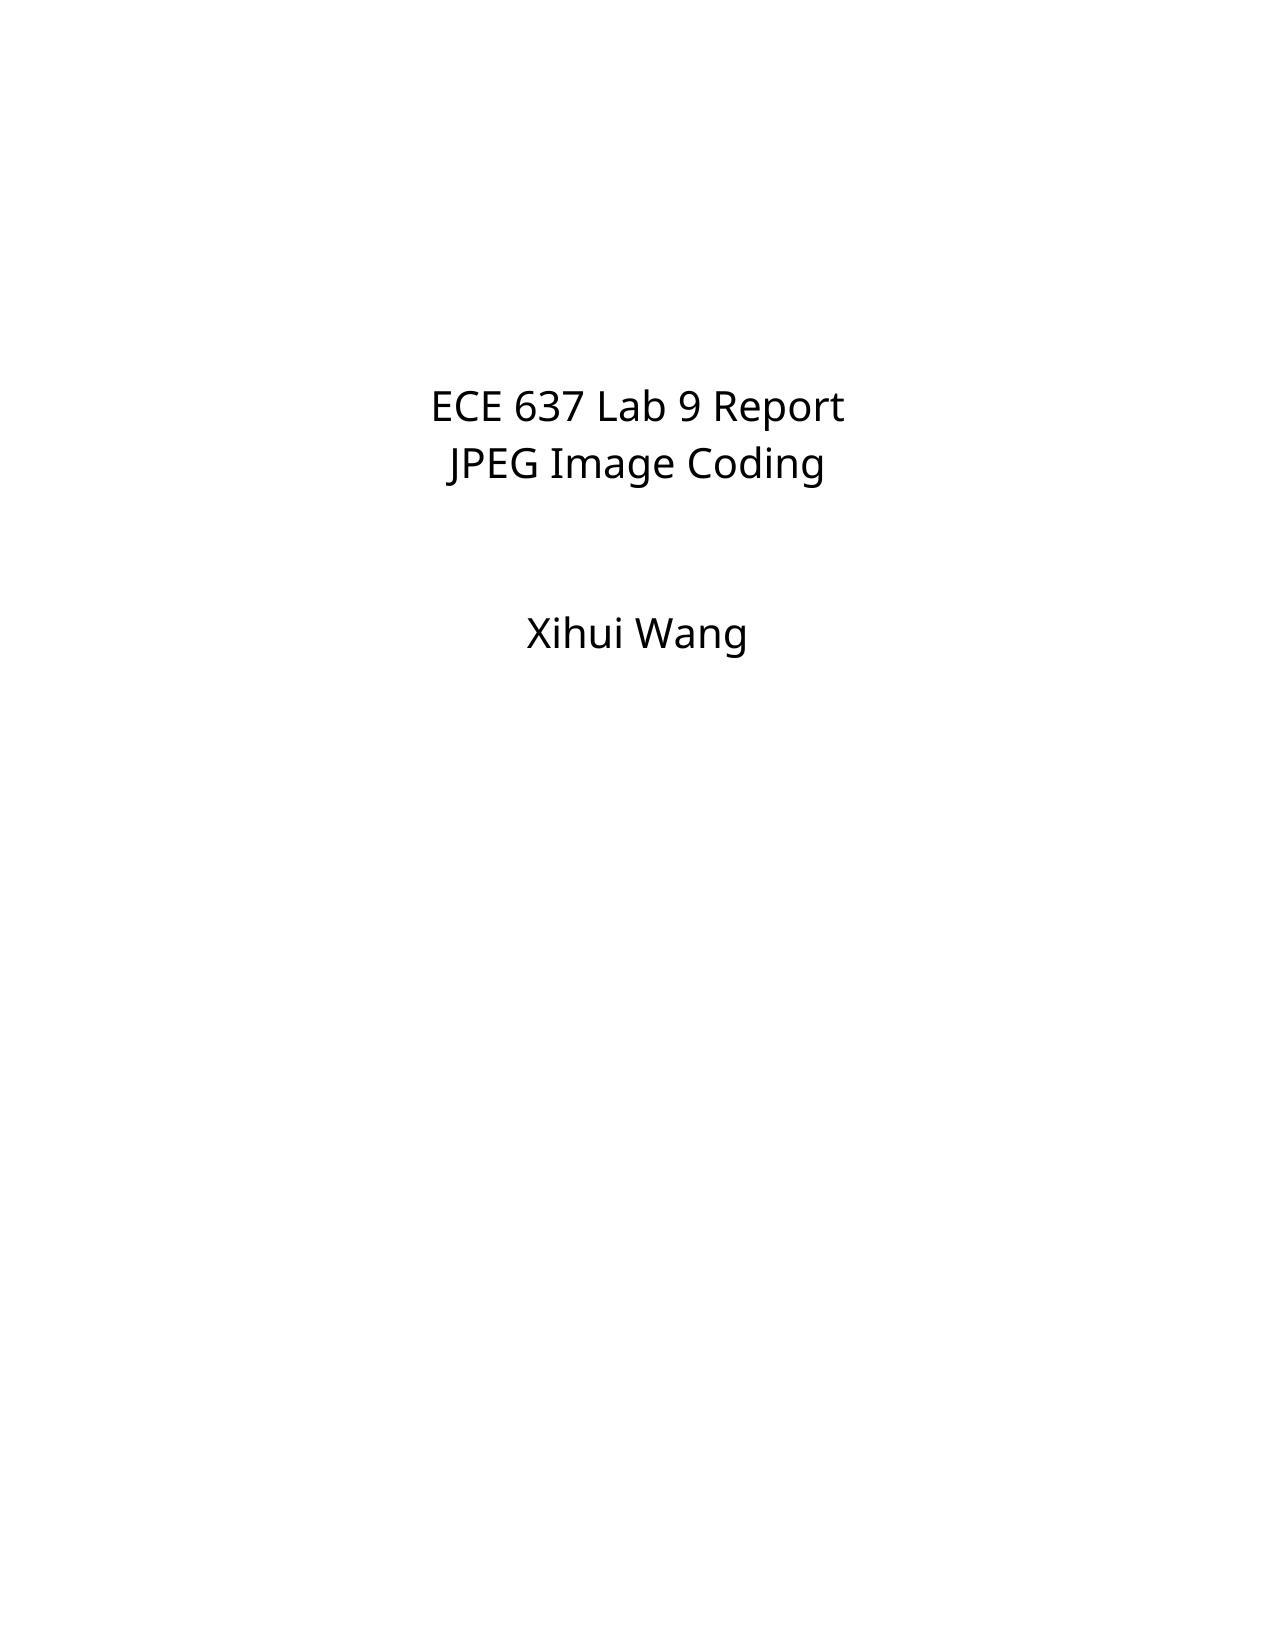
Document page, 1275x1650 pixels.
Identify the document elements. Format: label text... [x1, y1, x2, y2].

text ECE 637 Lab 9 Report [150, 377, 1125, 434]
text Xihui Wang [150, 604, 1125, 661]
text JPEG Image Coding [150, 434, 1125, 491]
